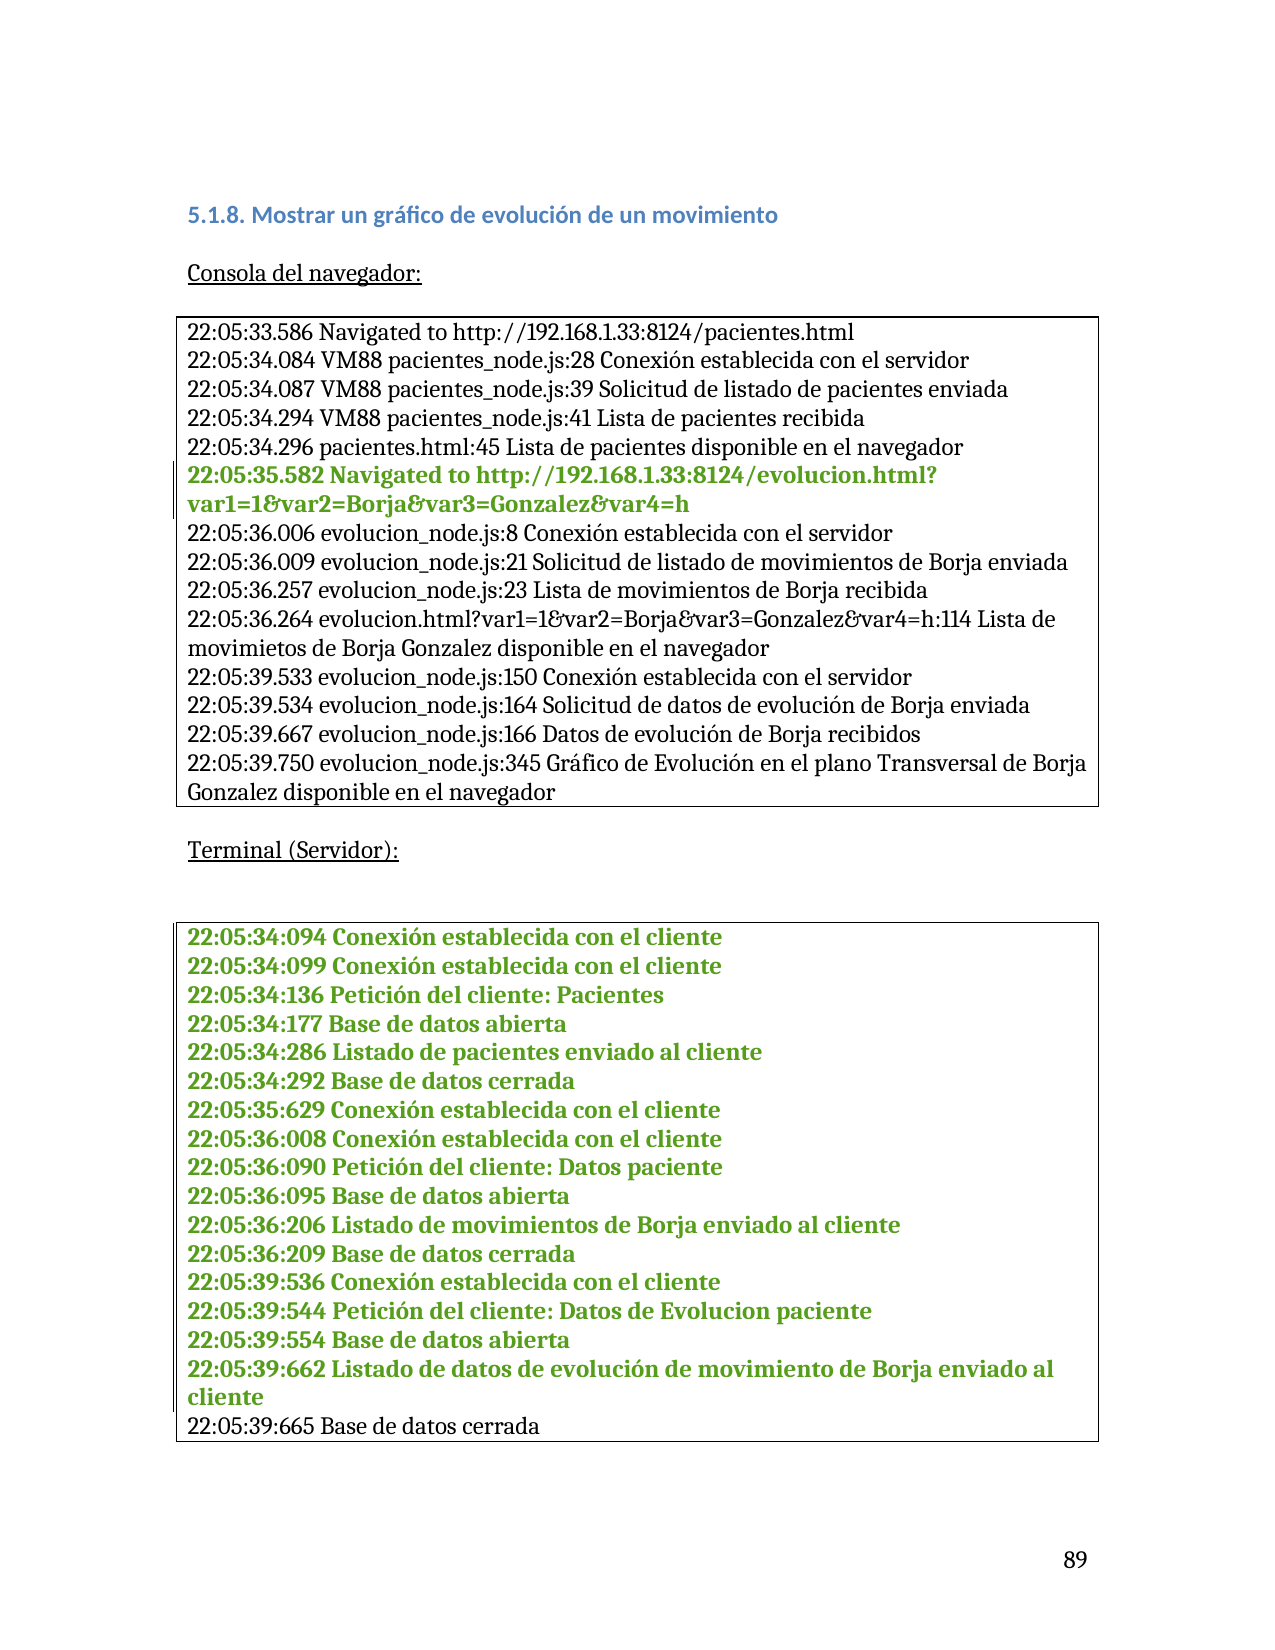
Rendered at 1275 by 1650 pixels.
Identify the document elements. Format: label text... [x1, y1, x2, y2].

table_header 22:05:33.586 Navigated to http://192.168.1.33:8124/pacientes.html 22:05:34.084 VM88 pacientes_node.js:28 Conexión establecida con el servidor 22:05:34.087 VM88 pacientes_node.js:39 Solicitud de listado de pacientes enviada 22:05:34.294 VM88 pacientes_node.js:41 Lista de pacientes recibida 22:05:34.296 pacientes.html:45 Lista de pacientes disponible en el navegador 22:05:35.582 Navigated to http://192.168.1.33:8124/evolucion.html?var1=1&var2=Borja&var3=Gonzalez&var4=h 22:05:36.006 evolucion_node.js:8 Conexión establecida con el servidor 22:05:36.009 evolucion_node.js:21 Solicitud de listado de movimientos de Borja enviada 22:05:36.257 evolucion_node.js:23 Lista de movimientos de Borja recibida 22:05:36.264 evolucion.html?var1=1&var2=Borja&var3=Gonzalez&var4=h:114 Lista de movimietos de Borja Gonzalez disponible en el navegador 22:05:39.533 evolucion_node.js:150 Conexión establecida con el servidor 22:05:39.534 evolucion_node.js:164 Solicitud de datos de evolución de Borja enviada 22:05:39.667 evolucion_node.js:166 Datos de evolución de Borja recibidos 22:05:39.750 evolucion_node.js:345 Gráfico de Evolución en el plano Transversal de Borja Gonzalez disponible en el navegador [177, 318, 1098, 806]
text Terminal (Servidor): [187, 836, 1087, 865]
text Consola del navegador: [187, 259, 1087, 288]
subtitle 5.1.8. Mostrar un gráfico de evolución de un movimiento [187, 199, 1087, 230]
table_header 22:05:34:094 Conexión establecida con el cliente 22:05:34:099 Conexión establecida con el cliente 22:05:34:136 Petición del cliente: Pacientes 22:05:34:177 Base de datos abierta 22:05:34:286 Listado de pacientes enviado al cliente 22:05:34:292 Base de datos cerrada 22:05:35:629 Conexión establecida con el cliente 22:05:36:008 Conexión establecida con el cliente 22:05:36:090 Petición del cliente: Datos paciente 22:05:36:095 Base de datos abierta 22:05:36:206 Listado de movimientos de Borja enviado al cliente 22:05:36:209 Base de datos cerrada 22:05:39:536 Conexión establecida con el cliente 22:05:39:544 Petición del cliente: Datos de Evolucion paciente 22:05:39:554 Base de datos abierta 22:05:39:662 Listado de datos de evolución de movimiento de Borja enviado al cliente 22:05:39:665 Base de datos cerrada [177, 923, 1098, 1441]
